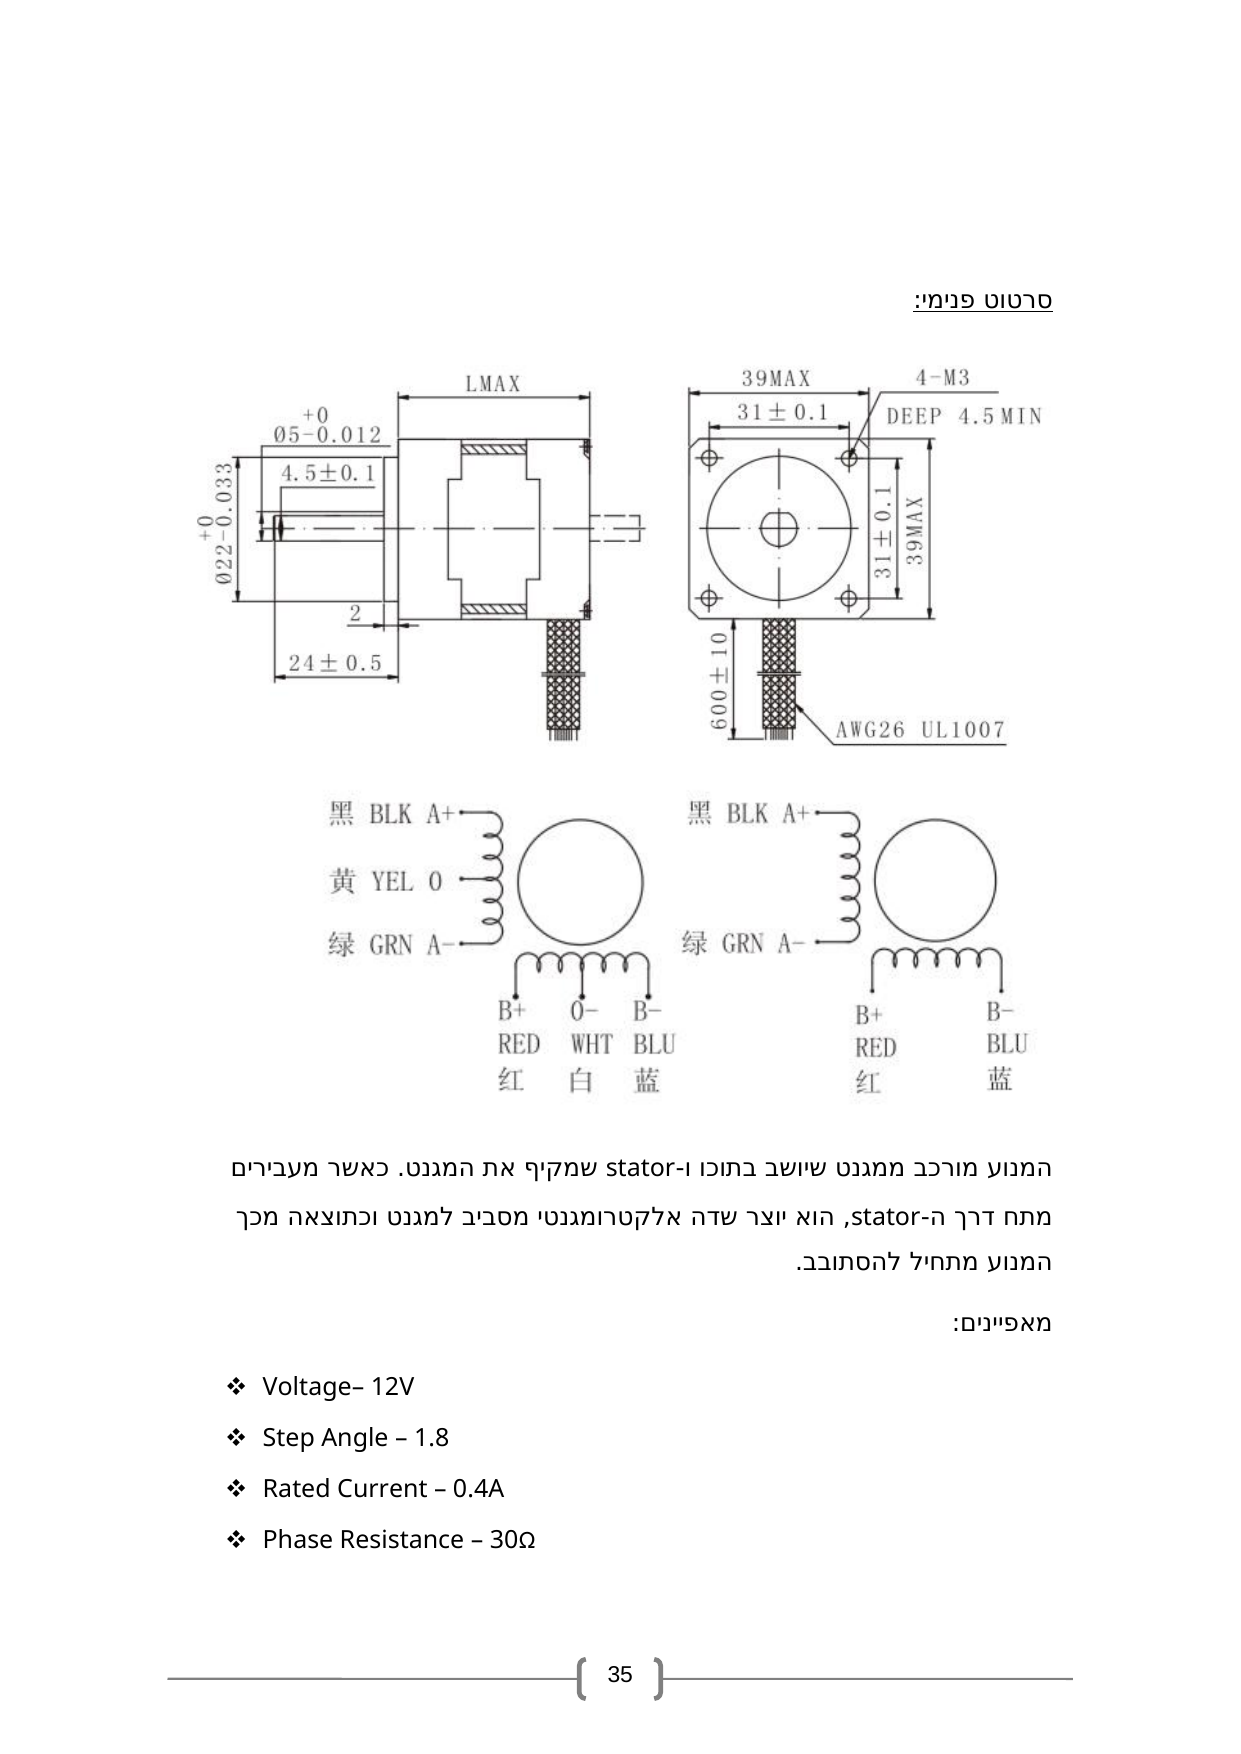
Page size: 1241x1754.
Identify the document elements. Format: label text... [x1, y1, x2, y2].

list Phase Resistance – 30Ω [225, 1521, 1053, 1555]
picture [187, 345, 1053, 766]
text המנוע מורכב ממגנט שיושב בתוכו ו-stator שמקיף את המגנט. כאשר מעבירים מתח דרך ה-stator, הוא יוצר שדה אלקטרומגנטי מסביב למגנט וכתוצאה מכך המנוע מתחיל להסתובב. [187, 1150, 1053, 1276]
list Step Angle – 1.8 [225, 1419, 1053, 1453]
list Rated Current – 0.4A [225, 1470, 1053, 1504]
text מאפיינים: [187, 1308, 1053, 1337]
list Voltage– 12V [225, 1368, 1053, 1402]
text סרטוט פנימי: [187, 285, 1053, 314]
picture [312, 778, 1053, 1120]
